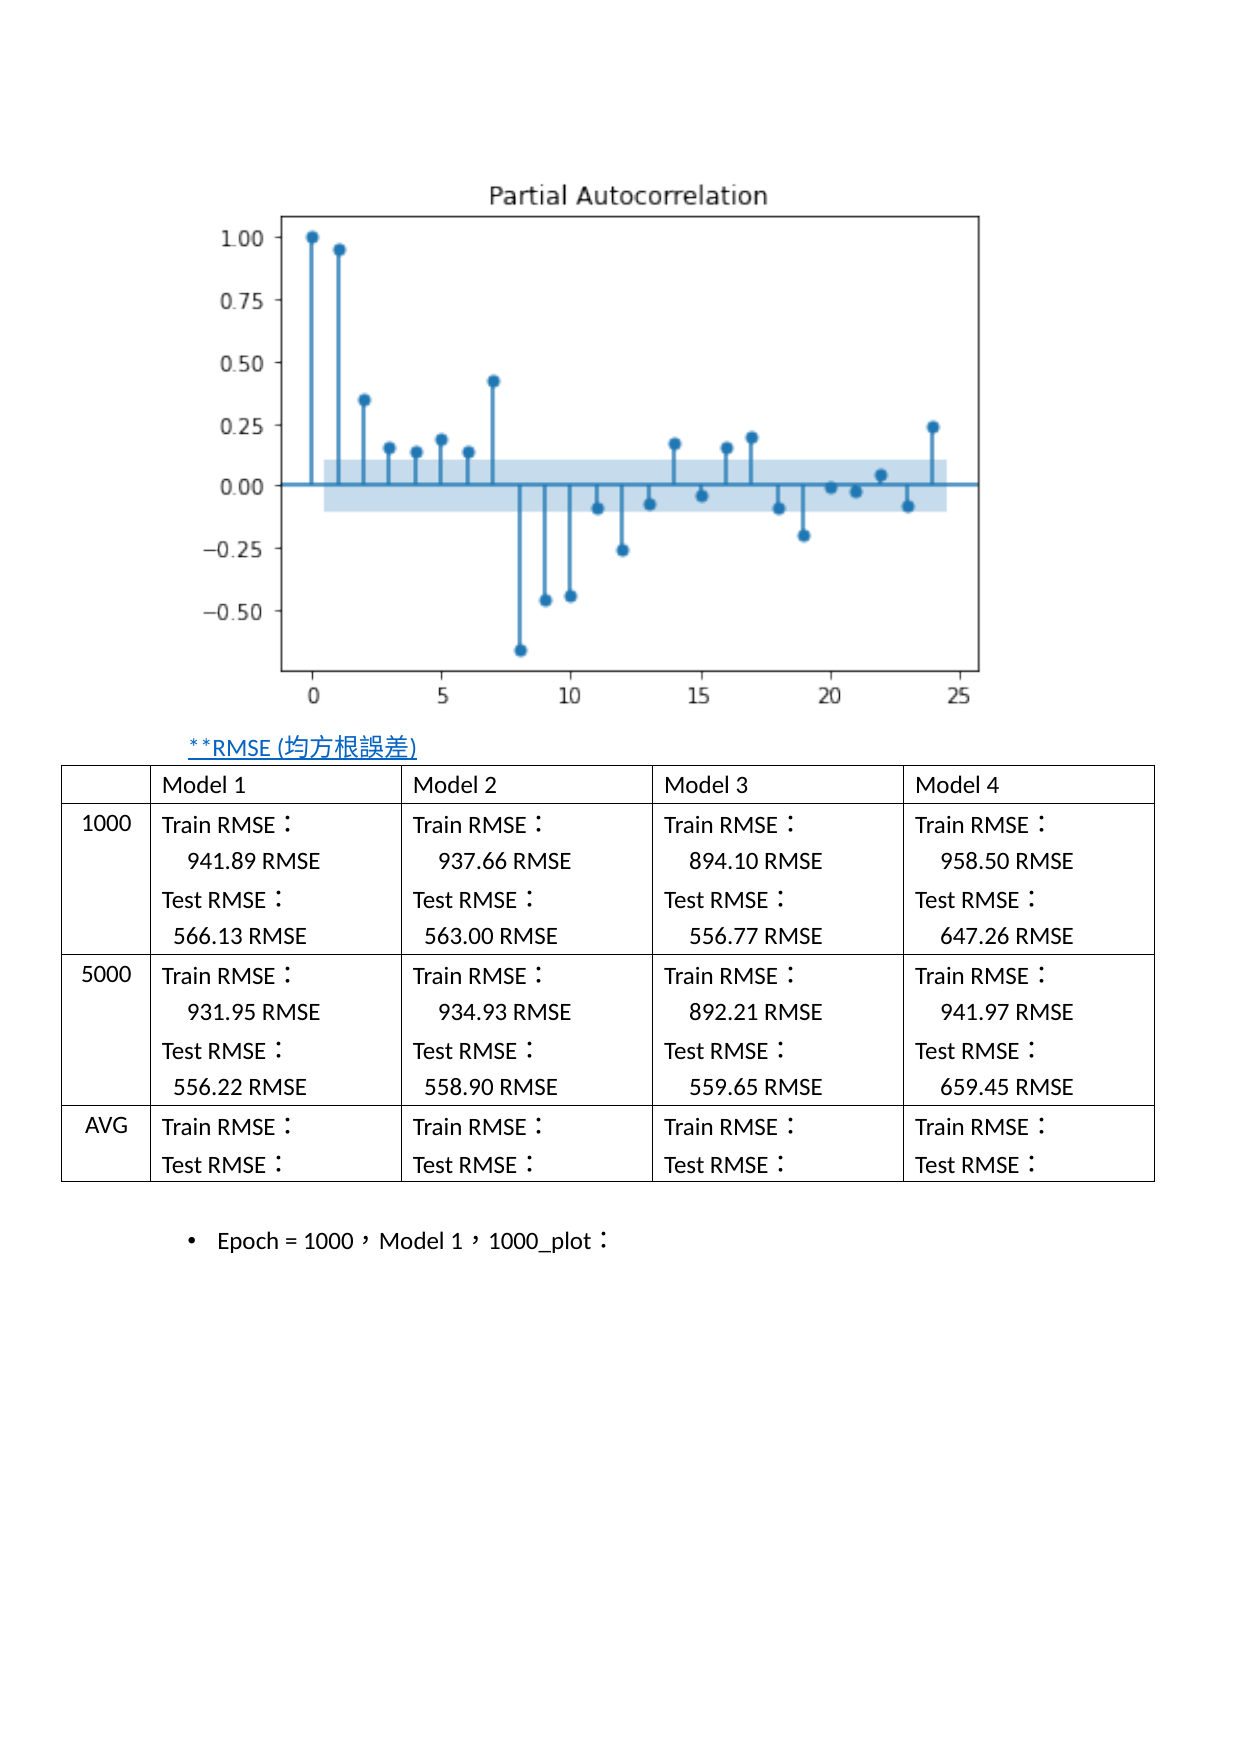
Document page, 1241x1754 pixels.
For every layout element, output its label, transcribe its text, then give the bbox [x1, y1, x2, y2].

text **RMSE (均方根誤差) [187, 727, 1053, 764]
picture [187, 170, 991, 721]
table_cell Train RMSE： 941.97 RMSE Test RMSE： 659.45 RMSE [904, 955, 1154, 1105]
table_cell Train RMSE： Test RMSE： [653, 1106, 903, 1181]
table_header Model 4 [904, 766, 1154, 803]
table_header Model 1 [151, 766, 401, 803]
table_cell Train RMSE： 937.66 RMSE Test RMSE： 563.00 RMSE [402, 804, 652, 954]
table_cell Train RMSE： 892.21 RMSE Test RMSE： 559.65 RMSE [653, 955, 903, 1105]
table_cell Train RMSE： Test RMSE： [402, 1106, 652, 1181]
table_cell Train RMSE： 894.10 RMSE Test RMSE： 556.77 RMSE [653, 804, 903, 954]
table_cell Train RMSE： 941.89 RMSE Test RMSE： 566.13 RMSE [151, 804, 401, 954]
table_header Model 3 [653, 766, 903, 803]
list Epoch = 1000，Model 1，1000_plot： [187, 1220, 1053, 1257]
table_cell Train RMSE： Test RMSE： [904, 1106, 1154, 1181]
table_cell 5000 [62, 955, 150, 1105]
table_cell 1000 [62, 804, 150, 954]
table_cell Train RMSE： Test RMSE： [151, 1106, 401, 1181]
table_header Model 2 [402, 766, 652, 803]
table_cell Train RMSE： 958.50 RMSE Test RMSE： 647.26 RMSE [904, 804, 1154, 954]
table_cell Train RMSE： 931.95 RMSE Test RMSE： 556.22 RMSE [151, 955, 401, 1105]
table_cell Train RMSE： 934.93 RMSE Test RMSE： 558.90 RMSE [402, 955, 652, 1105]
table_header [62, 766, 150, 803]
table_cell AVG [62, 1106, 150, 1181]
